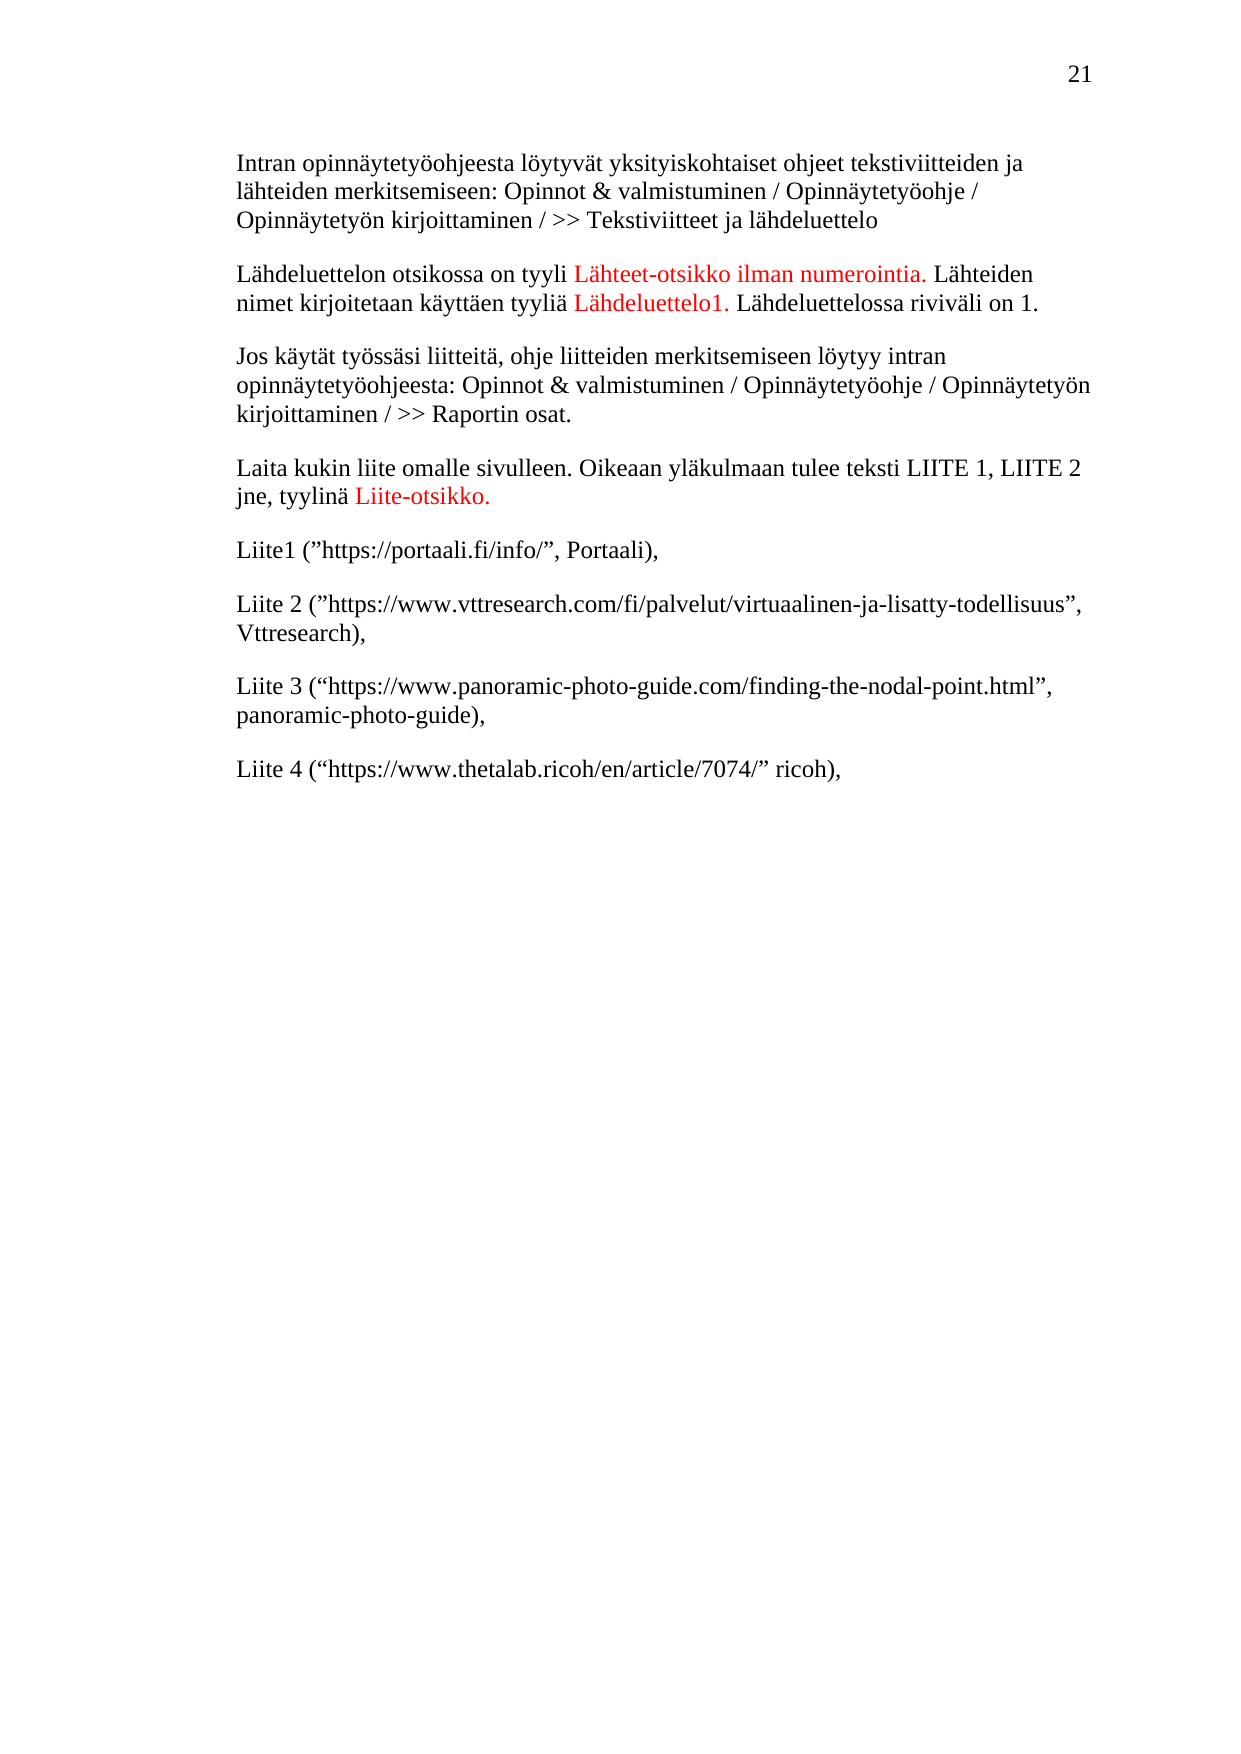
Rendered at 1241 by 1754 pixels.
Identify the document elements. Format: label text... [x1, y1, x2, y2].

text Lähdeluettelon otsikossa on tyyli Lähteet-otsikko ilman numerointia. Lähteiden nimet kirjoitetaan käyttäen tyyliä Lähdeluettelo1. Lähdeluettelossa riviväli on 1. [236, 259, 1092, 316]
text Intran opinnäytetyöohjeesta löytyvät yksityiskohtaiset ohjeet tekstiviitteiden ja lähteiden merkitsemiseen: Opinnot & valmistuminen / Opinnäytetyöohje / Opinnäytetyön kirjoittaminen / >> Tekstiviitteet ja lähdeluettelo [236, 148, 1092, 234]
text Liite1 (”https://portaali.fi/info/”, Portaali), [236, 535, 1092, 564]
text Jos käytät työssäsi liitteitä, ohje liitteiden merkitsemiseen löytyy intran opinnäytetyöohjeesta: Opinnot & valmistuminen / Opinnäytetyöohje / Opinnäytetyön kirjoittaminen / >> Raportin osat. [236, 341, 1092, 428]
text Liite 2 (”https://www.vttresearch.com/fi/palvelut/virtuaalinen-ja-lisatty-todellisuus”, Vttresearch), [236, 589, 1092, 646]
text Laita kukin liite omalle sivulleen. Oikeaan yläkulmaan tulee teksti LIITE 1, LIITE 2 jne, tyylinä Liite-otsikko. [236, 453, 1092, 510]
text Liite 3 (“https://www.panoramic-photo-guide.com/finding-the-nodal-point.html”, panoramic-photo-guide), [236, 671, 1092, 729]
text Liite 4 (“https://www.thetalab.ricoh/en/article/7074/” ricoh), [236, 754, 1092, 783]
